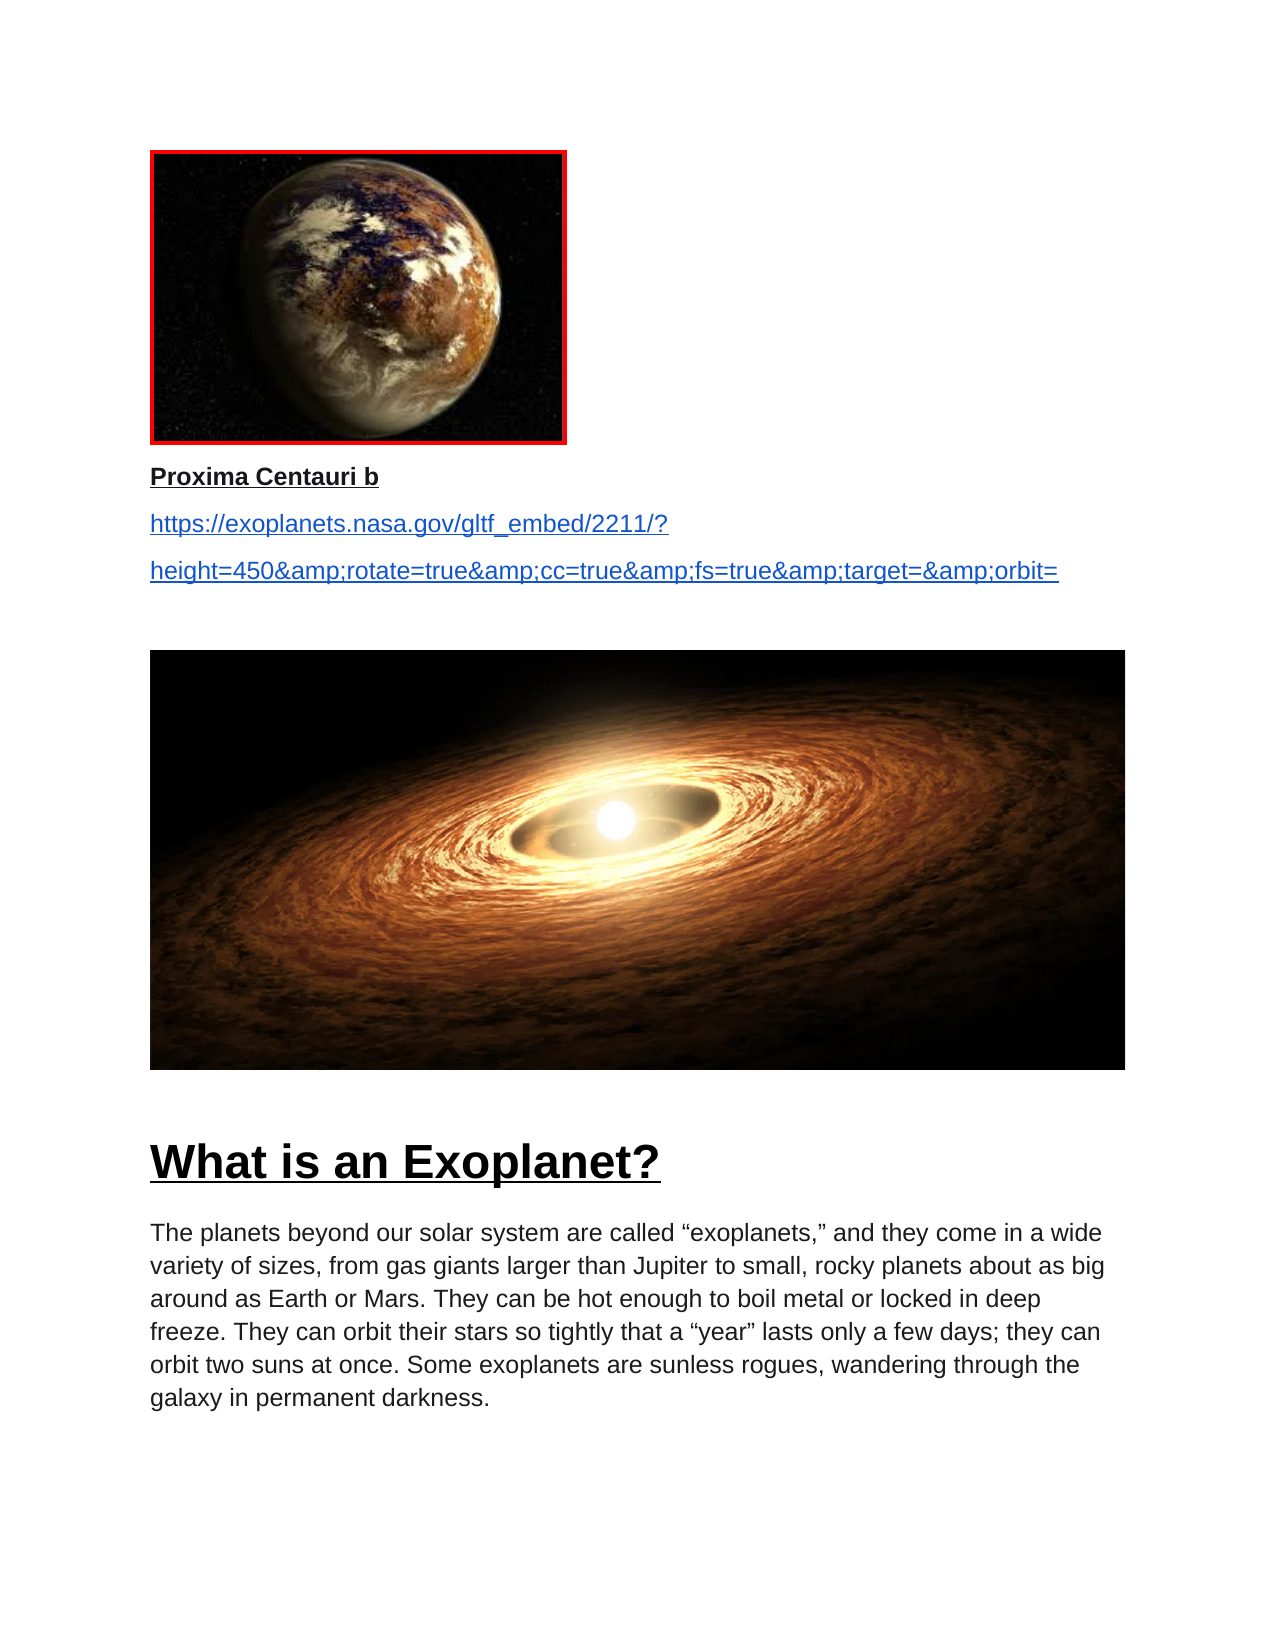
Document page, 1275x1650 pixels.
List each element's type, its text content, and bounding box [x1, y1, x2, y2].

text Proxima Centauri b [150, 462, 1125, 491]
subtitle What is an Exoplanet? [150, 1133, 1125, 1188]
picture [150, 650, 1125, 1070]
picture [154, 154, 563, 441]
text The planets beyond our solar system are called “exoplanets,” and they come in a wide variety of sizes, from gas giants larger than Jupiter to small, rocky planets about as big around as Earth or Mars. They can be hot enough to boil metal or locked in deep freeze. They can orbit their stars so tightly that a “year” lasts only a few days; they can orbit two suns at once. Some exoplanets are sunless rogues, wandering through the galaxy in permanent darkness. [150, 1218, 1125, 1412]
text https://exoplanets.nasa.gov/gltf_embed/2211/?height=450&amp;rotate=true&amp;cc=true&amp;fs=true&amp;target=&amp;orbit= [150, 509, 1125, 585]
